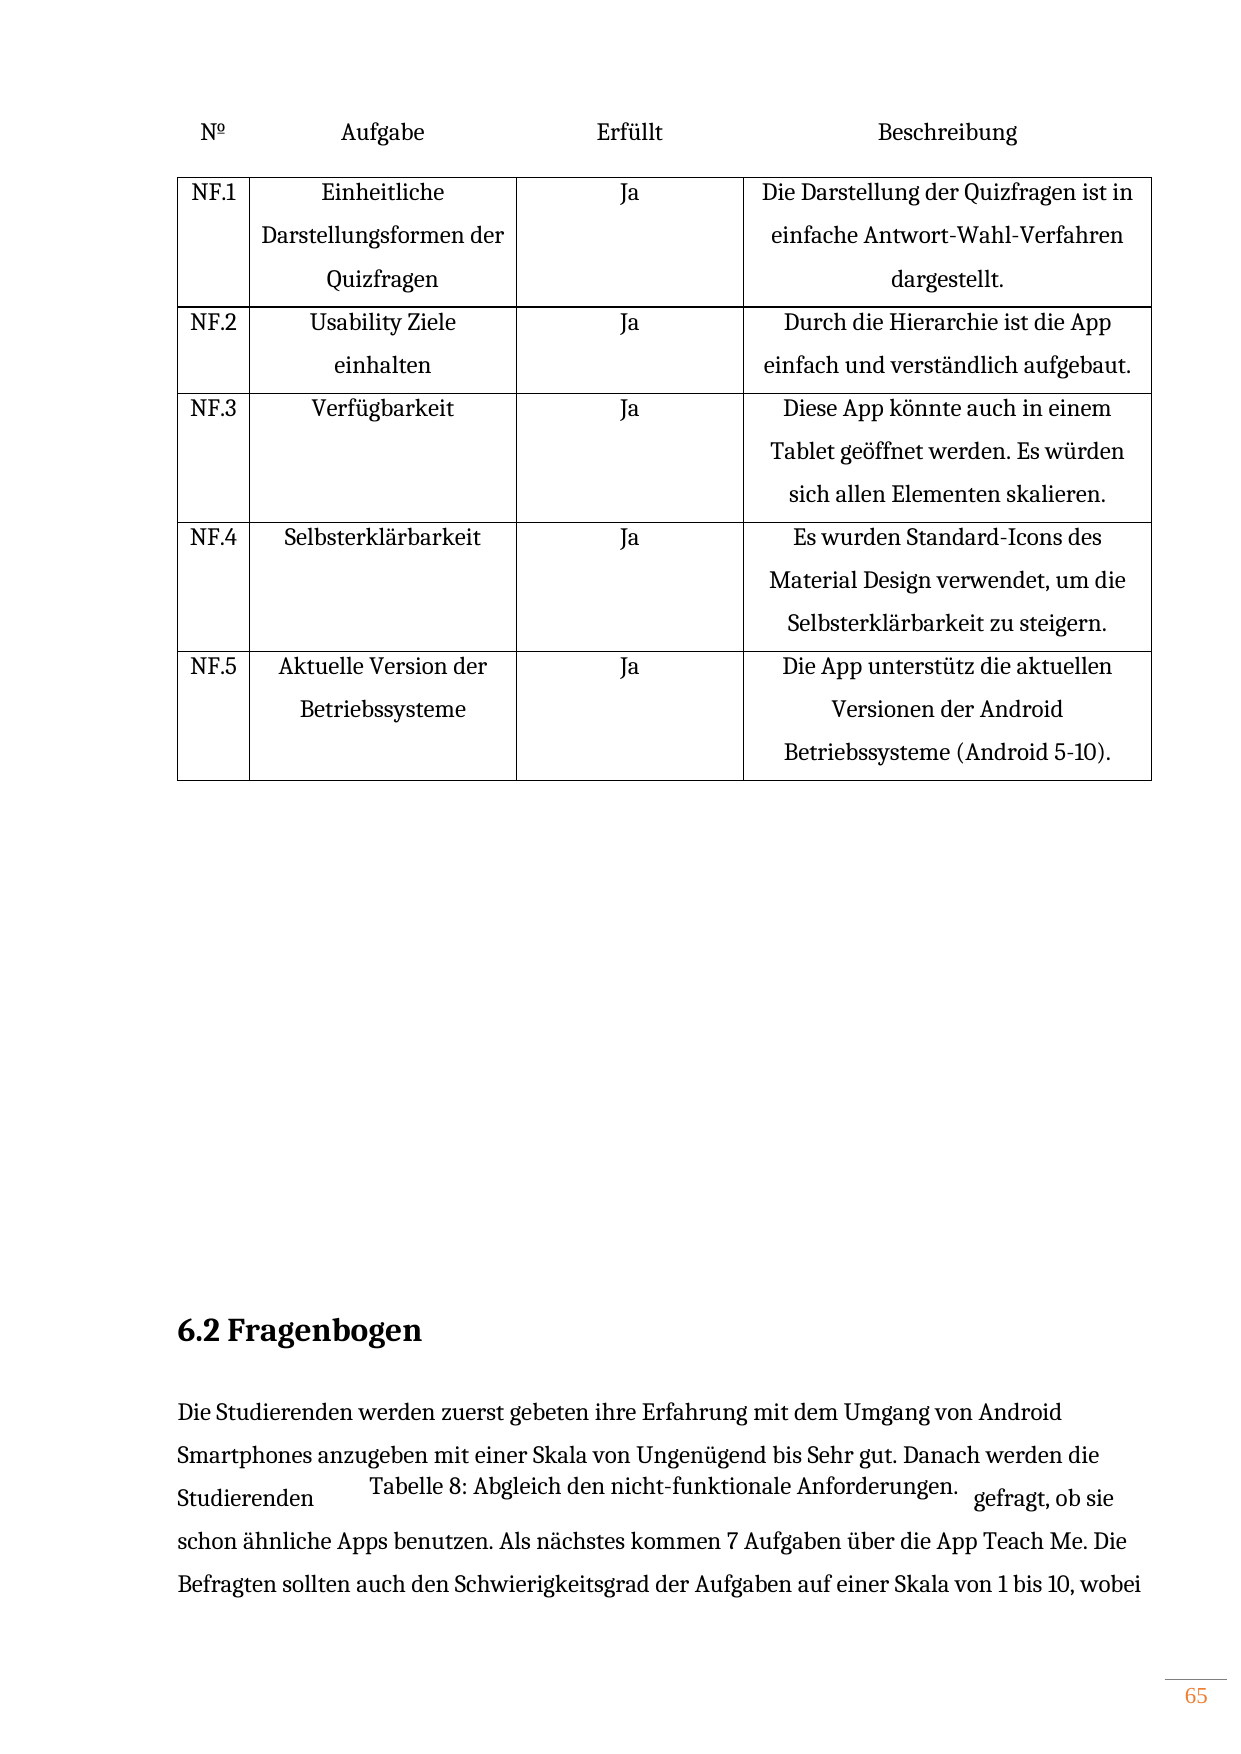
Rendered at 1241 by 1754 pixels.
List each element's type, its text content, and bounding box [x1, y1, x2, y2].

table_cell Ja [517, 523, 743, 651]
subtitle 6.2 Fragenbogen [177, 1311, 1152, 1349]
table_cell Einheitliche Darstellungsformen der Quizfragen [250, 178, 516, 306]
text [177, 1398, 1152, 1599]
table_cell Ja [517, 178, 743, 306]
table_header Beschreibung [743, 118, 1152, 177]
table_header Aufgabe [249, 118, 516, 177]
table_cell NF.2 [178, 308, 249, 392]
table_cell Usability Ziele einhalten [250, 308, 516, 392]
table_cell Diese App könnte auch in einem Tablet geöffnet werden. Es würden sich allen Elementen skalieren. [744, 394, 1151, 522]
table_cell Selbsterklärbarkeit [250, 523, 516, 651]
table_cell NF.4 [178, 523, 249, 651]
table_cell Ja [517, 394, 743, 522]
table_cell Die Darstellung der Quizfragen ist in einfache Antwort-Wahl-Verfahren dargestellt. [744, 178, 1151, 306]
table_cell Die App unterstütz die aktuellen Versionen der Android Betriebssysteme (Android 5-10). [744, 652, 1151, 780]
table_cell NF.5 [178, 652, 249, 780]
table_cell Ja [517, 652, 743, 780]
table_cell Es wurden Standard-Icons des Material Design verwendet, um die Selbsterklärbarkeit zu steigern. [744, 523, 1151, 651]
table_header Erfüllt [516, 118, 743, 177]
table_cell Verfügbarkeit [250, 394, 516, 522]
table_cell NF.1 [178, 178, 249, 306]
table_cell Ja [517, 308, 743, 392]
table_cell NF.3 [178, 394, 249, 522]
table_header № [177, 118, 249, 177]
table_cell Durch die Hierarchie ist die App einfach und verständlich aufgebaut. [744, 308, 1151, 392]
text Tabelle 8: Abgleich den nicht-funktionale Anforderungen. [369, 1472, 959, 1500]
table_cell Aktuelle Version der Betriebssysteme [250, 652, 516, 780]
